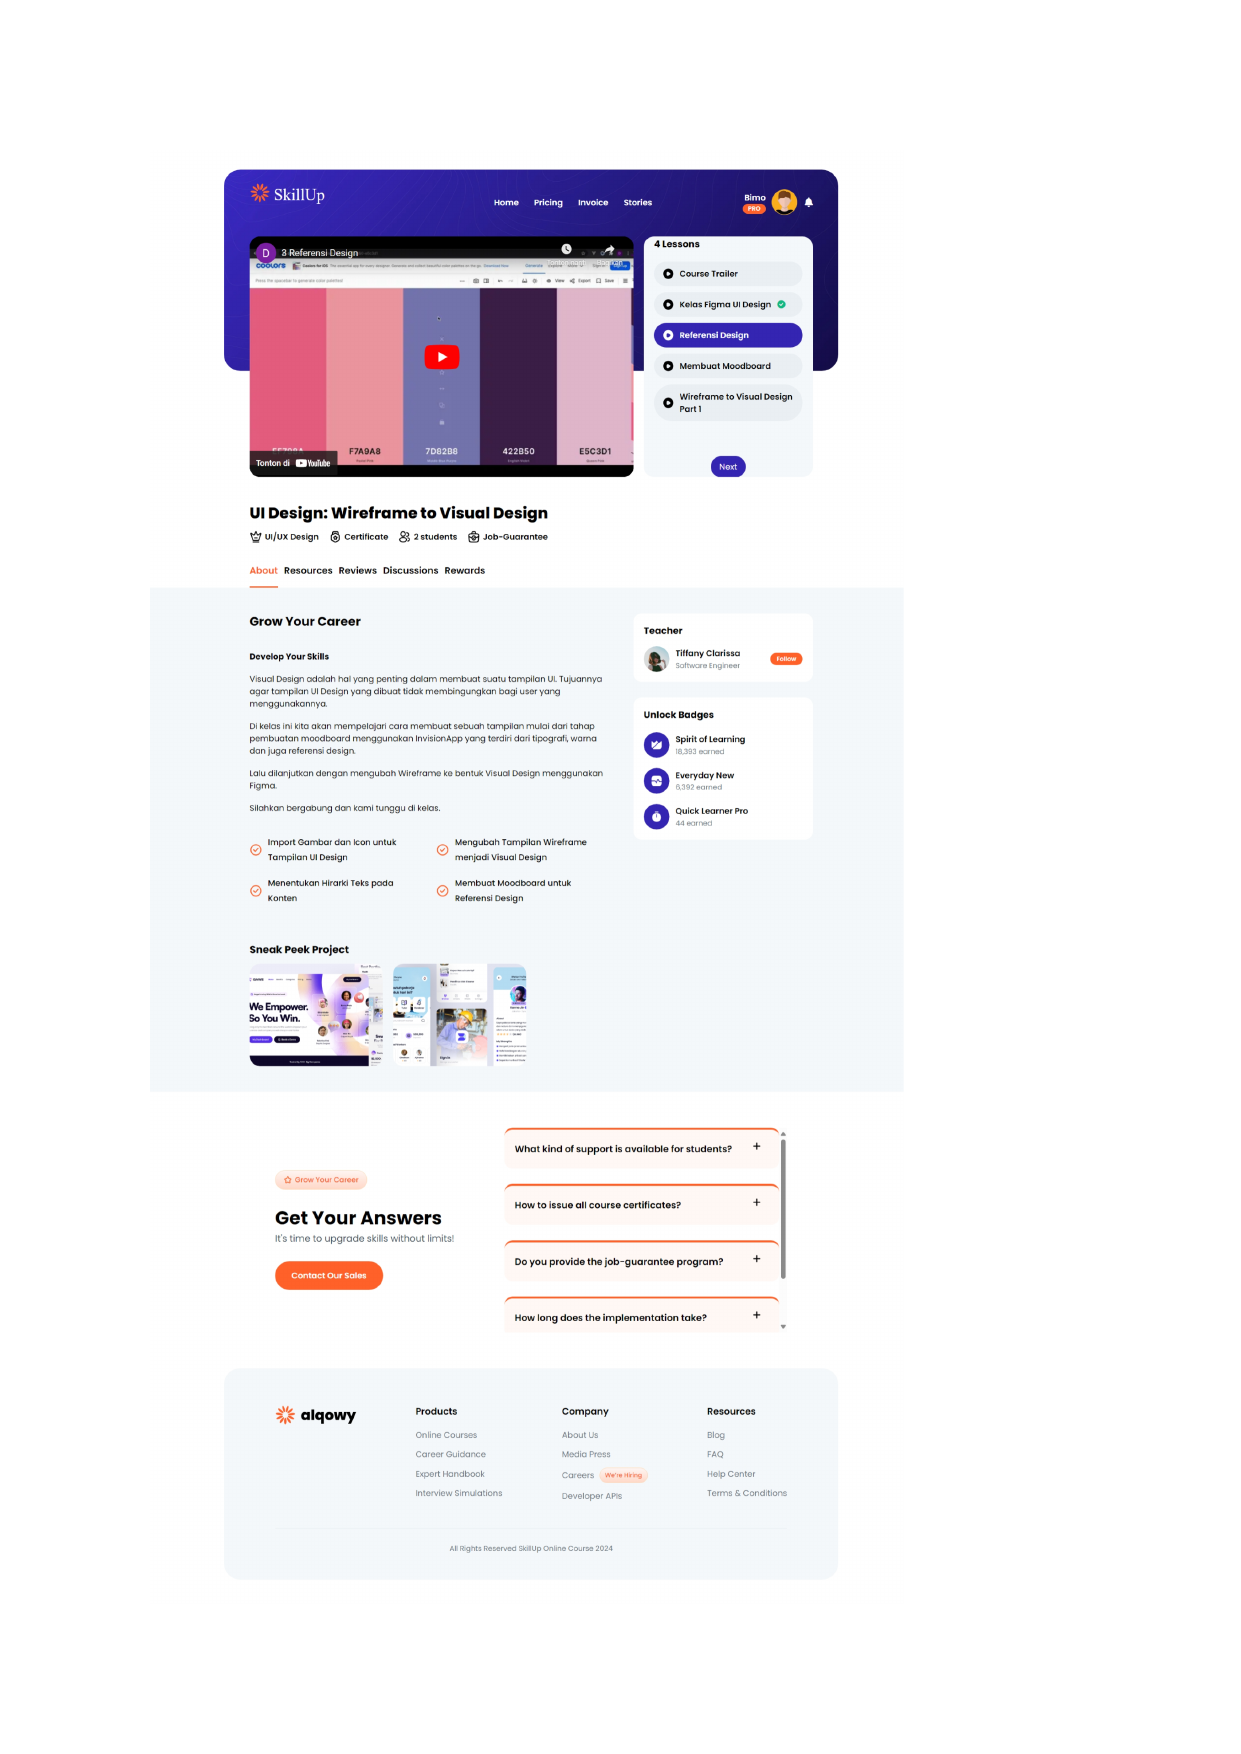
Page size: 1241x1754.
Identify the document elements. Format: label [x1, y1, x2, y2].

picture [150, 150, 904, 1604]
